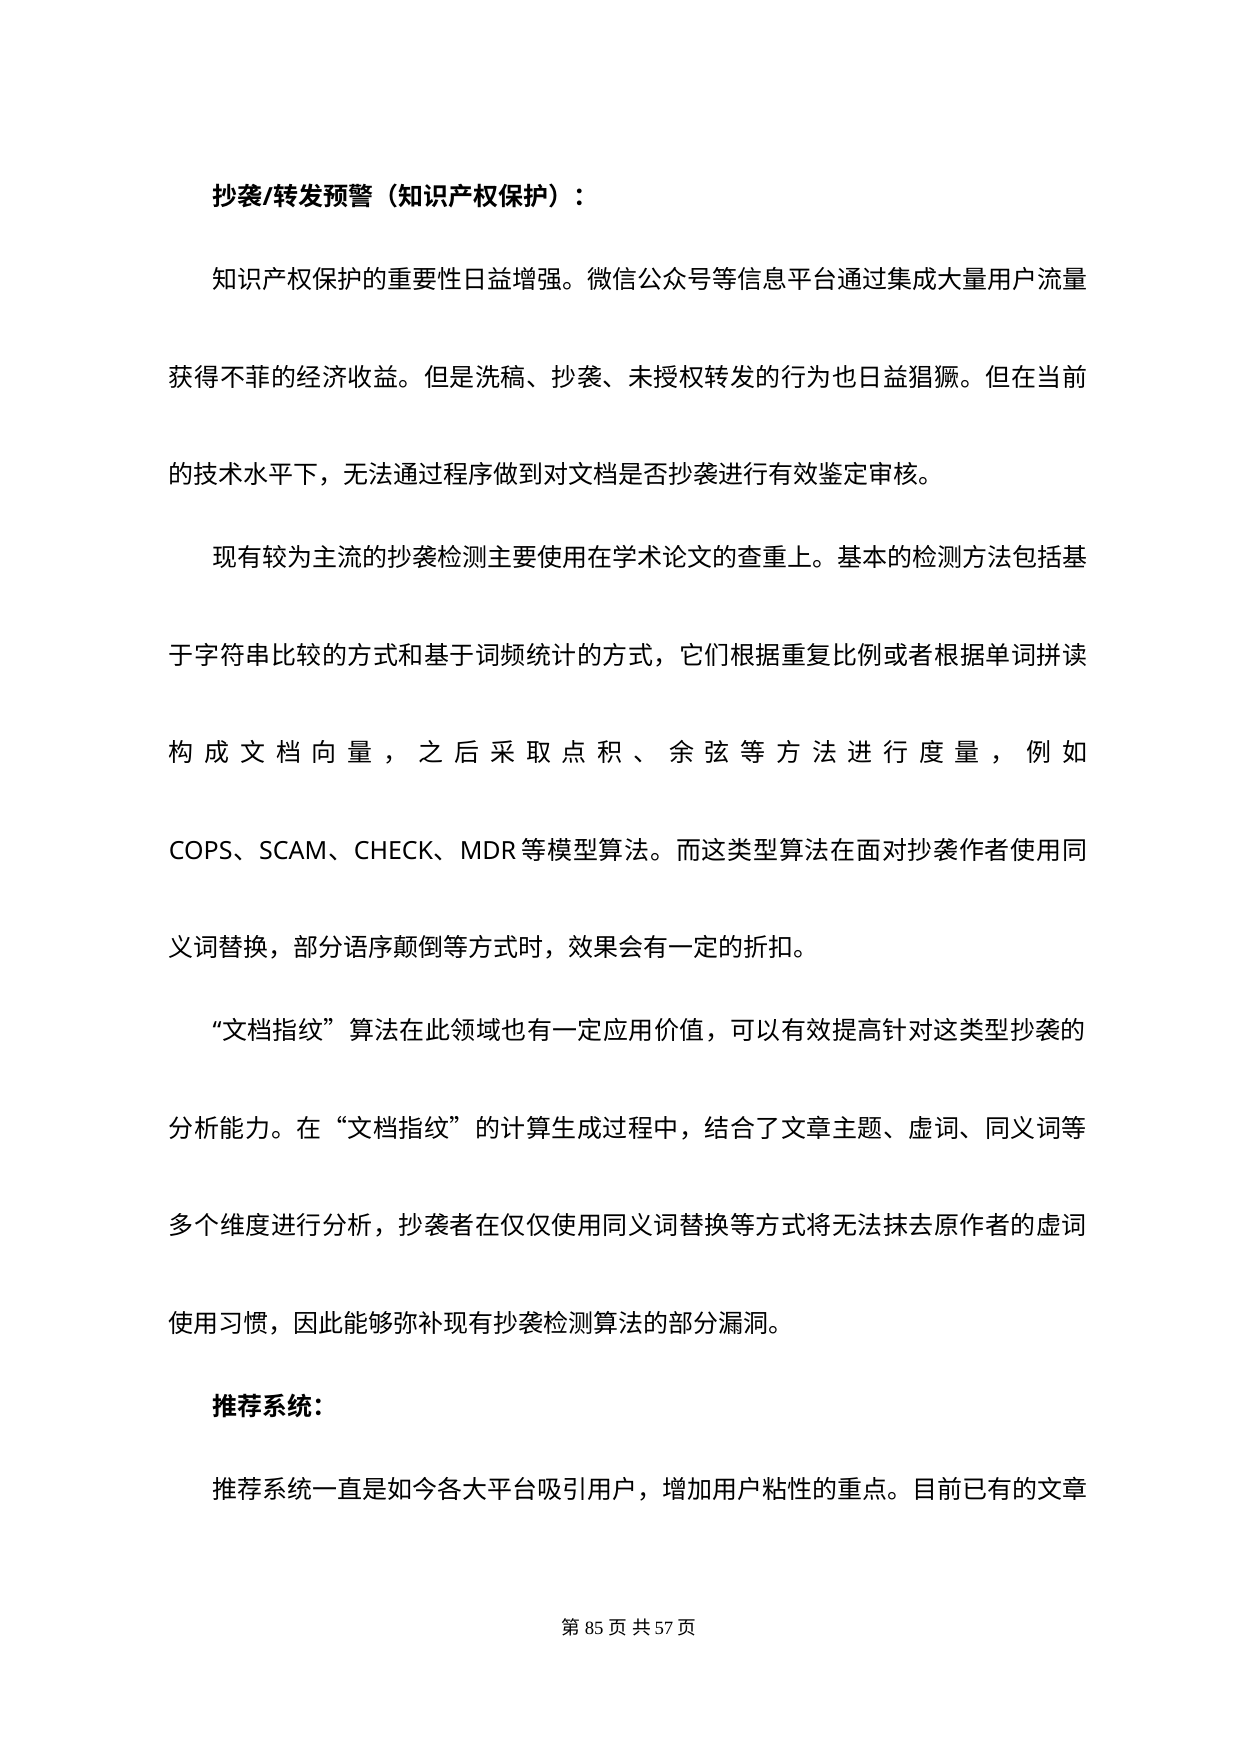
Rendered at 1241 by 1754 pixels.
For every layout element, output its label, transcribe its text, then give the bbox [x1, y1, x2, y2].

text 现有较为主流的抄袭检测主要使用在学术论文的查重上。基本的检测方法包括基于字符串比较的方式和基于词频统计的方式，它们根据重复比例或者根据单词拼读构成文档向量，之后采取点积、余弦等方法进行度量，例如COPS、SCAM、CHECK、MDR等模型算法。而这类型算法在面对抄袭作者使用同义词替换，部分语序颠倒等方式时，效果会有一定的折扣。 [169, 523, 1087, 978]
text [169, 1455, 1087, 1520]
text 推荐系统： [169, 1372, 1087, 1437]
text 知识产权保护的重要性日益增强。微信公众号等信息平台通过集成大量用户流量获得不菲的经济收益。但是洗稿、抄袭、未授权转发的行为也日益猖獗。但在当前的技术水平下，无法通过程序做到对文档是否抄袭进行有效鉴定审核。 [169, 245, 1087, 505]
text 抄袭/转发预警（知识产权保护）： [169, 162, 1087, 227]
text “文档指纹”算法在此领域也有一定应用价值，可以有效提高针对这类型抄袭的分析能力。在“文档指纹”的计算生成过程中，结合了文章主题、虚词、同义词等多个维度进行分析，抄袭者在仅仅使用同义词替换等方式将无法抹去原作者的虚词使用习惯，因此能够弥补现有抄袭检测算法的部分漏洞。 [169, 996, 1087, 1354]
